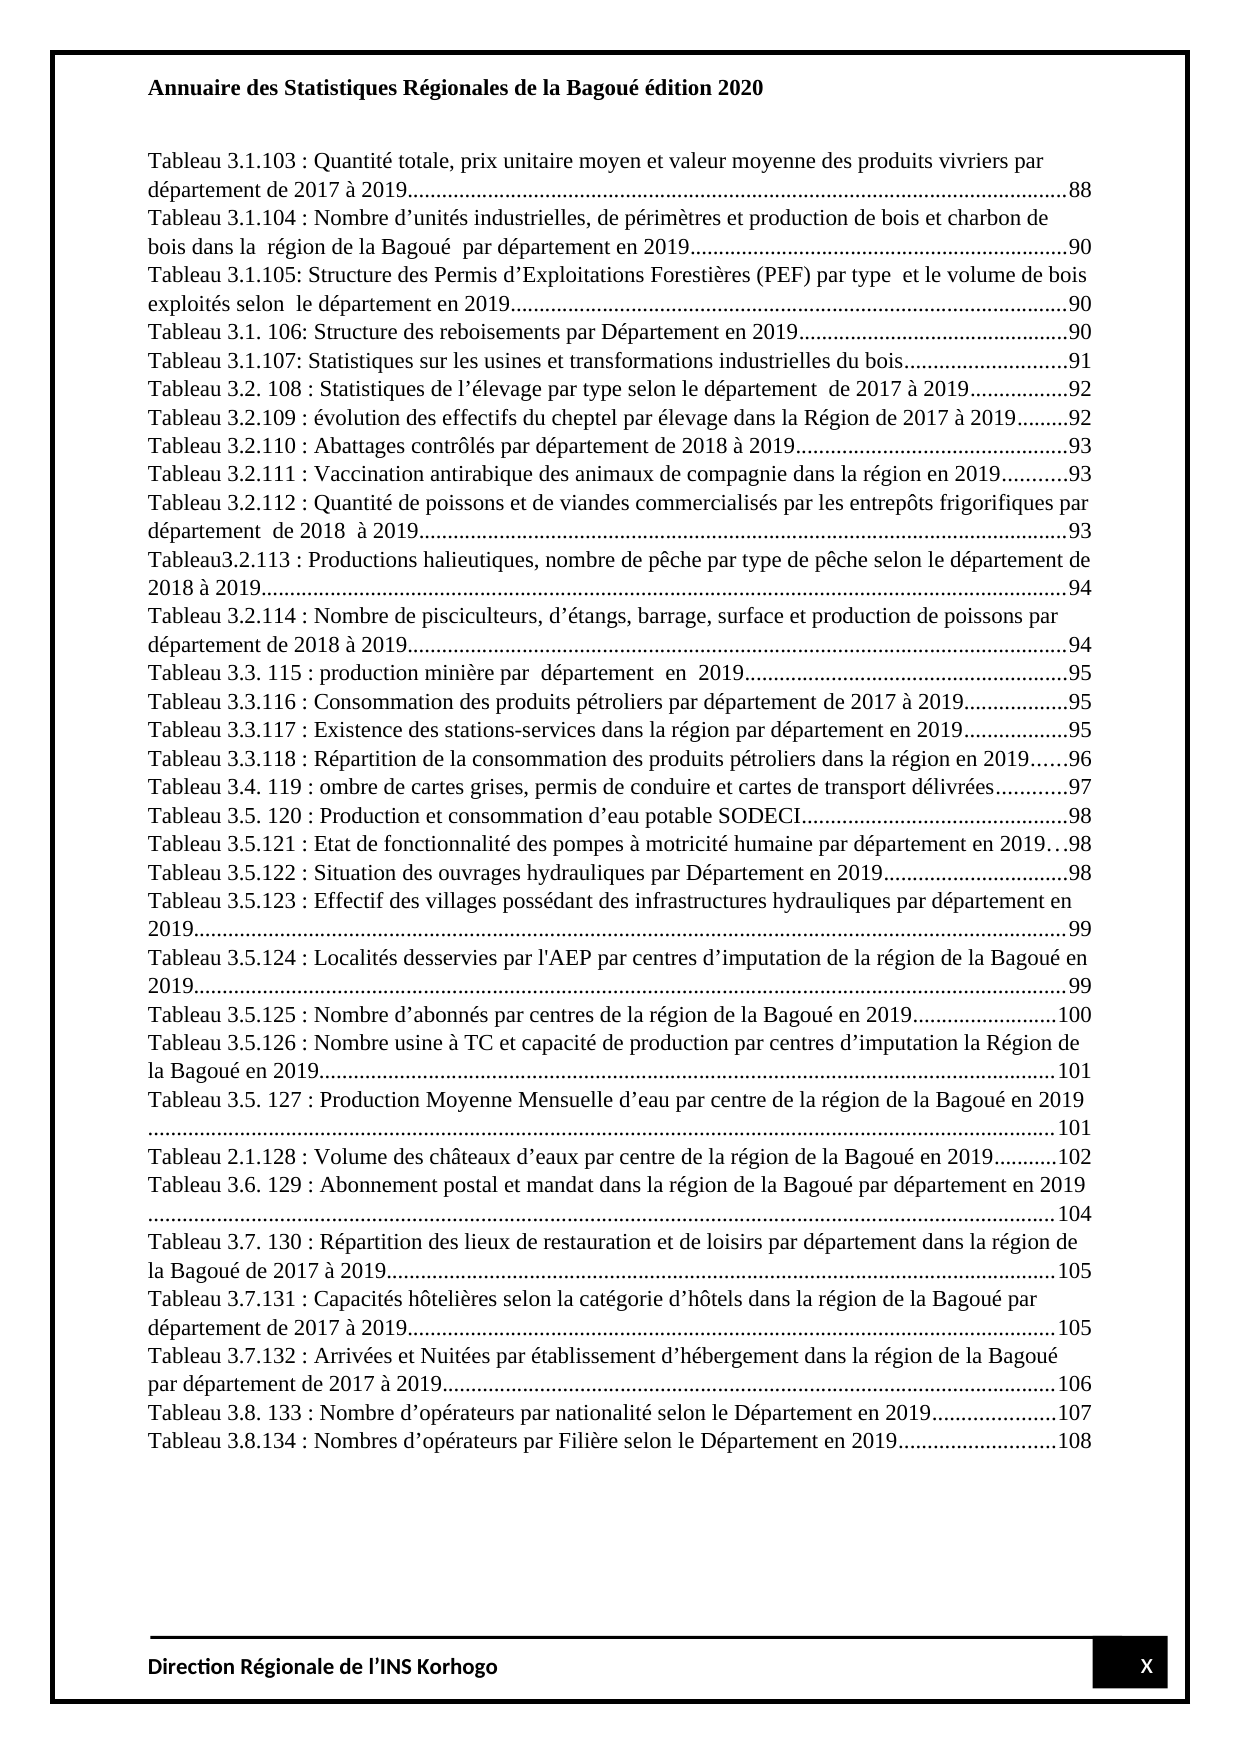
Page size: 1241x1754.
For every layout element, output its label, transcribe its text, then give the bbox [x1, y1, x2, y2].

text Tableau 3.5. 120 : Production et consommation d’eau potable SODECI 98 [148, 802, 1093, 828]
text Tableau 3.1. 106: Structure des reboisements par Département en 2019 90 [148, 318, 1093, 344]
text Tableau 3.2.112 : Quantité de poissons et de viandes commercialisés par les entrepôts frigorifiques par département de 2018 à 2019 93 [148, 489, 1093, 544]
text Tableau 3.2.114 : Nombre de pisciculteurs, d’étangs, barrage, surface et production de poissons par département de 2018 à 2019 94 [148, 603, 1093, 657]
text Tableau 3.8. 133 : Nombre d’opérateurs par nationalité selon le Département en 2019 107 [148, 1399, 1093, 1425]
text Tableau 3.2. 108 : Statistiques de l’élevage par type selon le département de 2017 à 2019 92 [148, 375, 1093, 401]
text Tableau 3.6. 129 : Abonnement postal et mandat dans la région de la Bagoué par département en 2019 104 [148, 1171, 1093, 1226]
text Tableau 3.1.103 : Quantité totale, prix unitaire moyen et valeur moyenne des produits vivriers par département de 2017 à 2019 88 [148, 148, 1093, 202]
text Tableau 3.4. 119 : ombre de cartes grises, permis de conduire et cartes de transport délivrées 97 [148, 773, 1093, 799]
text Tableau 3.7.132 : Arrivées et Nuitées par établissement d’hébergement dans la région de la Bagoué par département de 2017 à 2019 106 [148, 1342, 1093, 1397]
text Tableau 3.3.116 : Consommation des produits pétroliers par département de 2017 à 2019 95 [148, 688, 1093, 714]
text Tableau 3.1.104 : Nombre d’unités industrielles, de périmètres et production de bois et charbon de bois dans la région de la Bagoué par département en 2019 90 [148, 204, 1093, 259]
text Tableau 3.1.107: Statistiques sur les usines et transformations industrielles du bois 91 [148, 347, 1093, 373]
text Tableau 3.2.109 : évolution des effectifs du cheptel par élevage dans la Région de 2017 à 2019 92 [148, 403, 1093, 430]
text Tableau 3.3.118 : Répartition de la consommation des produits pétroliers dans la région en 2019 96 [148, 745, 1093, 771]
text Tableau 3.5. 127 : Production Moyenne Mensuelle d’eau par centre de la région de la Bagoué en 2019 101 [148, 1086, 1093, 1141]
text Tableau 3.1.105: Structure des Permis d’Exploitations Forestières (PEF) par type et le volume de bois exploités selon le département en 2019 90 [148, 261, 1093, 316]
text Tableau 3.5.124 : Localités desservies par l'AEP par centres d’imputation de la région de la Bagoué en 2019 99 [148, 944, 1093, 999]
text Tableau 3.5.121 : Etat de fonctionnalité des pompes à motricité humaine par département en 2019 98 [148, 830, 1093, 856]
text Tableau 3.5.125 : Nombre d’abonnés par centres de la région de la Bagoué en 2019 100 [148, 1001, 1093, 1027]
text Tableau 3.2.111 : Vaccination antirabique des animaux de compagnie dans la région en 2019 93 [148, 460, 1093, 487]
text Tableau 3.7.131 : Capacités hôtelières selon la catégorie d’hôtels dans la région de la Bagoué par département de 2017 à 2019 105 [148, 1285, 1093, 1340]
text Tableau3.2.113 : Productions halieutiques, nombre de pêche par type de pêche selon le département de 2018 à 2019 94 [148, 546, 1093, 601]
text Tableau 2.1.128 : Volume des châteaux d’eaux par centre de la région de la Bagoué en 2019 102 [148, 1143, 1093, 1169]
text Tableau 3.5.122 : Situation des ouvrages hydrauliques par Département en 2019 98 [148, 858, 1093, 885]
text Tableau 3.5.123 : Effectif des villages possédant des infrastructures hydrauliques par département en 2019 99 [148, 887, 1093, 942]
text Tableau 3.3.117 : Existence des stations-services dans la région par département en 2019 95 [148, 716, 1093, 743]
text Tableau 3.3. 115 : production minière par département en 2019 95 [148, 659, 1093, 686]
text Tableau 3.7. 130 : Répartition des lieux de restauration et de loisirs par département dans la région de la Bagoué de 2017 à 2019 105 [148, 1228, 1093, 1283]
text Tableau 3.8.134 : Nombres d’opérateurs par Filière selon le Département en 2019 108 [148, 1427, 1093, 1454]
text Tableau 3.2.110 : Abattages contrôlés par département de 2018 à 2019 93 [148, 432, 1093, 458]
text Tableau 3.5.126 : Nombre usine à TC et capacité de production par centres d’imputation la Région de la Bagoué en 2019 101 [148, 1029, 1093, 1084]
